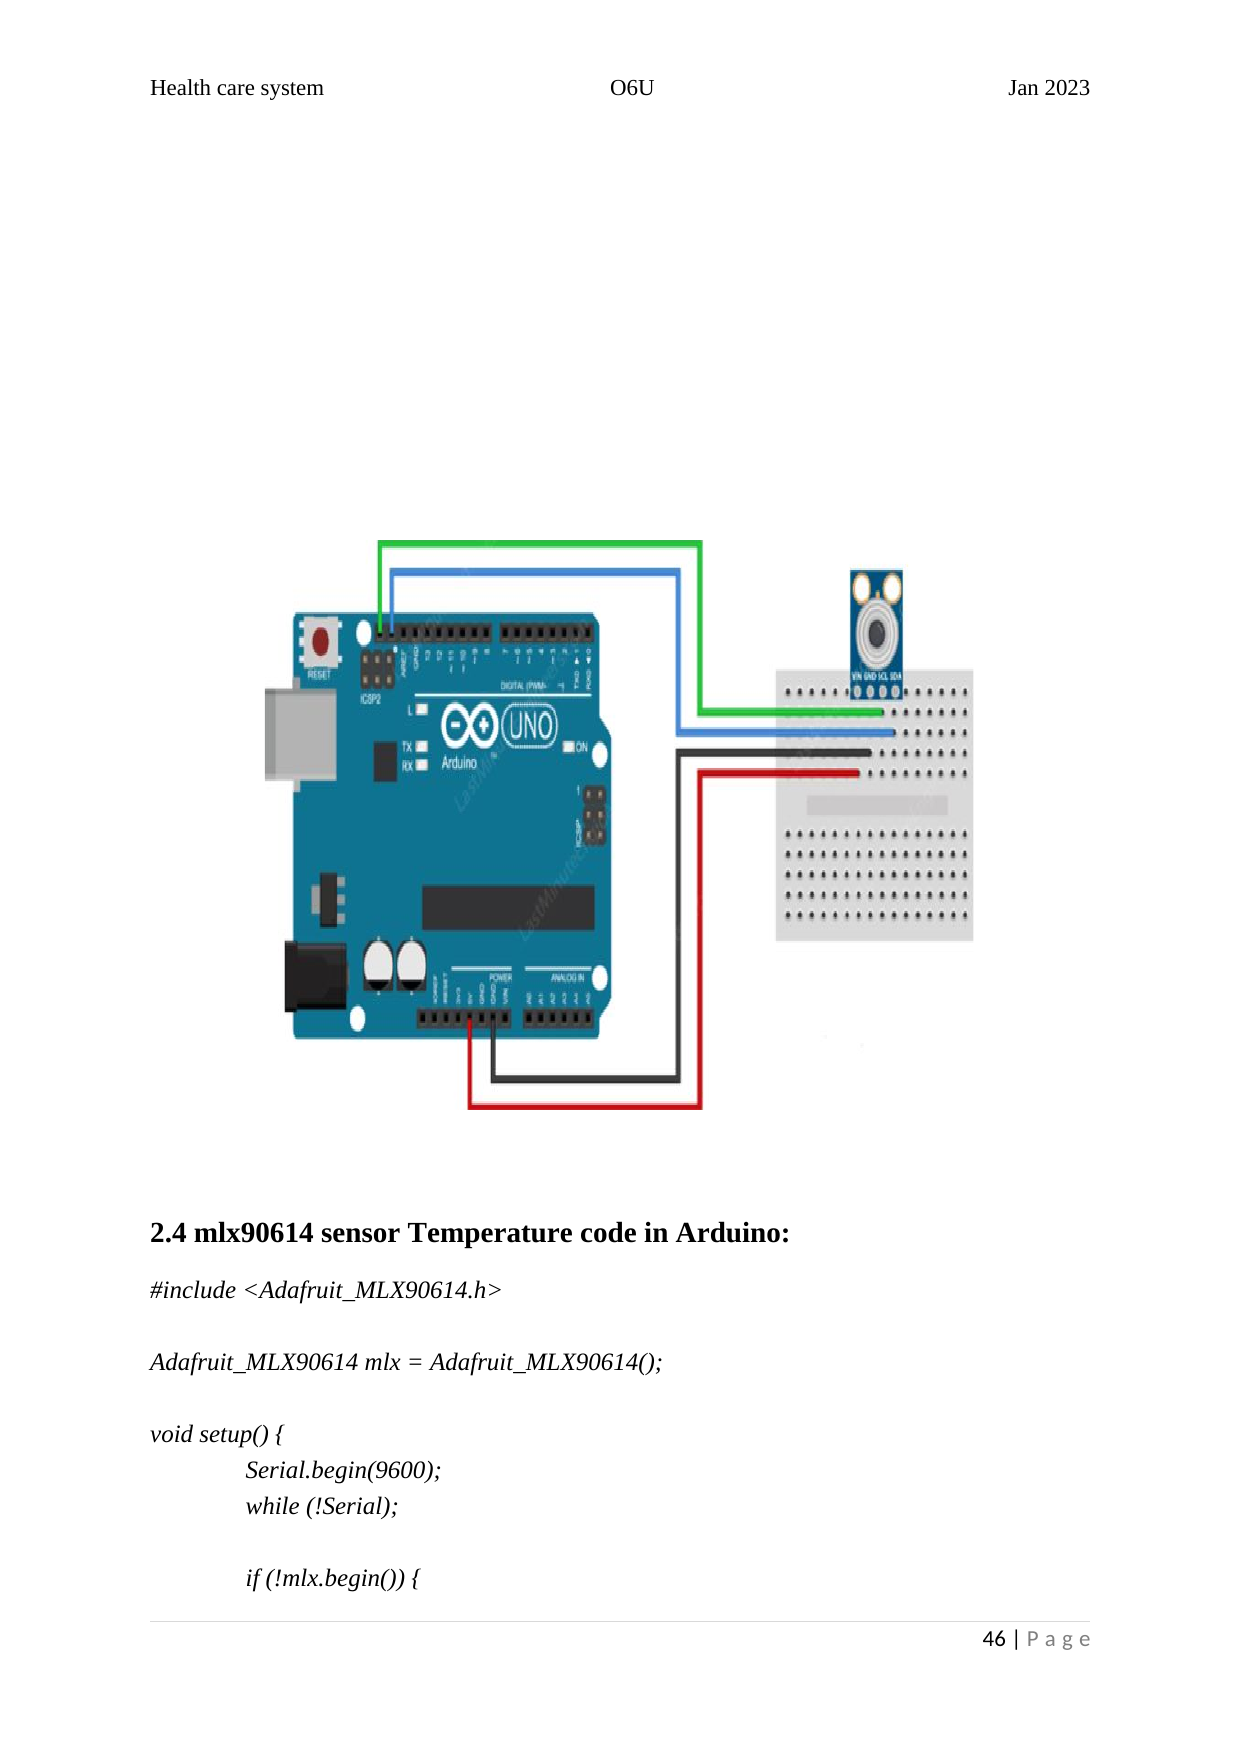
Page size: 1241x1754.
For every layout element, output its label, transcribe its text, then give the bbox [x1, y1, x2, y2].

text #include <Adafruit_MLX90614.h> [150, 1268, 1090, 1304]
text void setup() { [150, 1412, 1090, 1448]
text while (!Serial); [150, 1484, 1090, 1520]
picture [263, 540, 973, 1108]
text Adafruit_MLX90614 mlx = Adafruit_MLX90614(); [150, 1340, 1090, 1376]
text 2.4 mlx90614 sensor Temperature code in Arduino: [150, 1216, 1090, 1249]
text Serial.begin(9600); [150, 1448, 1090, 1484]
text if (!mlx.begin()) { [150, 1556, 1090, 1592]
